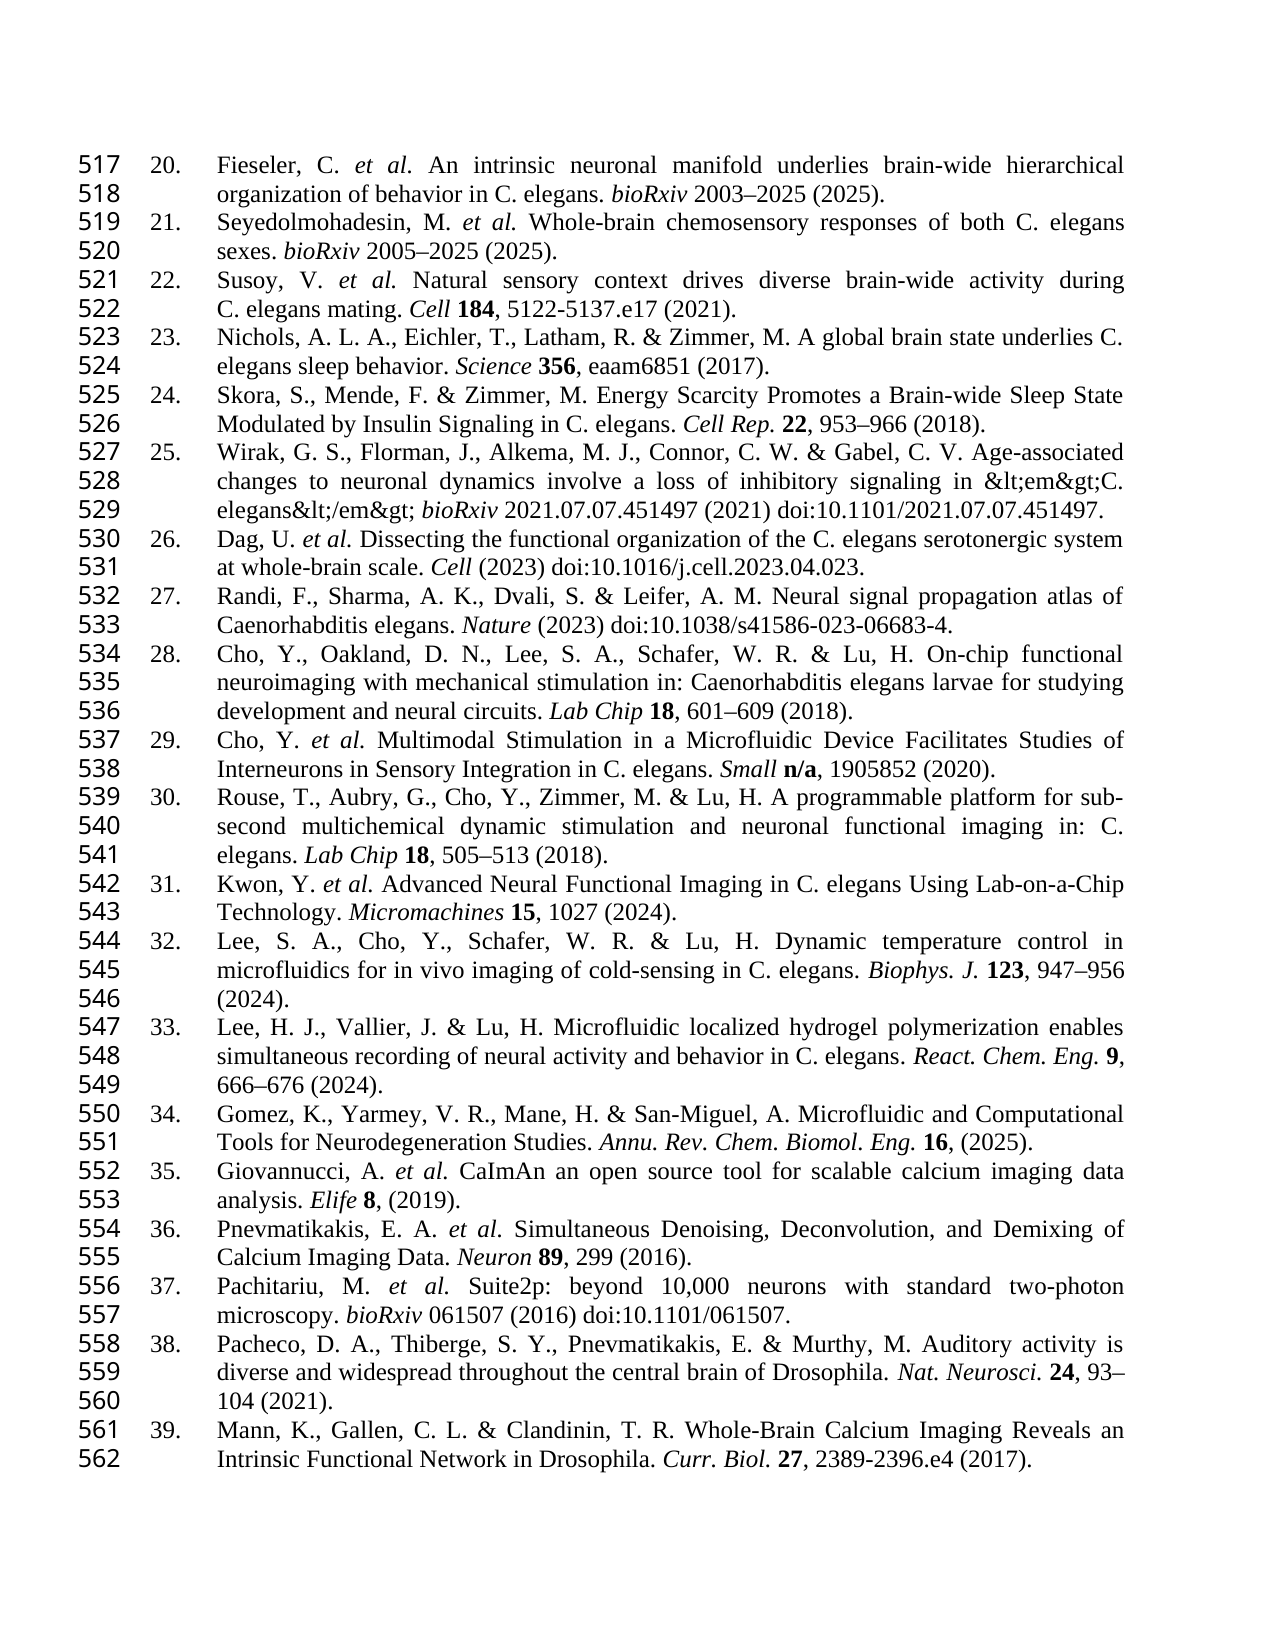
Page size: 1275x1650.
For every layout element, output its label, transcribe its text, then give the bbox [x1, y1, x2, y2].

text 32. Lee, S. A., Cho, Y., Schafer, W. R. & Lu, H. Dynamic temperature control in microfluidics for in vivo imaging of cold-sensing in C. elegans. Biophys. J. 123, 947–956 (2024). [150, 926, 1125, 1012]
text 21. Seyedolmohadesin, M. et al. Whole-brain chemosensory responses of both C. elegans sexes. bioRxiv 2005–2025 (2025). [150, 207, 1125, 265]
text 34. Gomez, K., Yarmey, V. R., Mane, H. & San-Miguel, A. Microfluidic and Computational Tools for Neurodegeneration Studies. Annu. Rev. Chem. Biomol. Eng. 16, (2025). [150, 1099, 1125, 1156]
text 29. Cho, Y. et al. Multimodal Stimulation in a Microfluidic Device Facilitates Studies of Interneurons in Sensory Integration in C. elegans. Small n/a, 1905852 (2020). [150, 725, 1125, 782]
text 38. Pacheco, D. A., Thiberge, S. Y., Pnevmatikakis, E. & Murthy, M. Auditory activity is diverse and widespread throughout the central brain of Drosophila. Nat. Neurosci. 24, 93–104 (2021). [150, 1329, 1125, 1415]
text 37. Pachitariu, M. et al. Suite2p: beyond 10,000 neurons with standard two-photon microscopy. bioRxiv 061507 (2016) doi:10.1101/061507. [150, 1271, 1125, 1329]
text 22. Susoy, V. et al. Natural sensory context drives diverse brain-wide activity during C. elegans mating. Cell 184, 5122-5137.e17 (2021). [150, 265, 1125, 322]
text 20. Fieseler, C. et al. An intrinsic neuronal manifold underlies brain-wide hierarchical organization of behavior in C. elegans. bioRxiv 2003–2025 (2025). [150, 150, 1125, 207]
text 26. Dag, U. et al. Dissecting the functional organization of the C. elegans serotonergic system at whole-brain scale. Cell (2023) doi:10.1016/j.cell.2023.04.023. [150, 524, 1125, 581]
text 35. Giovannucci, A. et al. CaImAn an open source tool for scalable calcium imaging data analysis. Elife 8, (2019). [150, 1156, 1125, 1214]
text 24. Skora, S., Mende, F. & Zimmer, M. Energy Scarcity Promotes a Brain-wide Sleep State Modulated by Insulin Signaling in C. elegans. Cell Rep. 22, 953–966 (2018). [150, 380, 1125, 437]
text 28. Cho, Y., Oakland, D. N., Lee, S. A., Schafer, W. R. & Lu, H. On-chip functional neuroimaging with mechanical stimulation in: Caenorhabditis elegans larvae for studying development and neural circuits. Lab Chip 18, 601–609 (2018). [150, 639, 1125, 725]
text 39. Mann, K., Gallen, C. L. & Clandinin, T. R. Whole-Brain Calcium Imaging Reveals an Intrinsic Functional Network in Drosophila. Curr. Biol. 27, 2389-2396.e4 (2017). [150, 1415, 1125, 1472]
text 33. Lee, H. J., Vallier, J. & Lu, H. Microfluidic localized hydrogel polymerization enables simultaneous recording of neural activity and behavior in C. elegans. React. Chem. Eng. 9, 666–676 (2024). [150, 1012, 1125, 1099]
text 23. Nichols, A. L. A., Eichler, T., Latham, R. & Zimmer, M. A global brain state underlies C. elegans sleep behavior. Science 356, eaam6851 (2017). [150, 322, 1125, 380]
text 31. Kwon, Y. et al. Advanced Neural Functional Imaging in C. elegans Using Lab-on-a-Chip Technology. Micromachines 15, 1027 (2024). [150, 869, 1125, 926]
text 25. Wirak, G. S., Florman, J., Alkema, M. J., Connor, C. W. & Gabel, C. V. Age-associated changes to neuronal dynamics involve a loss of inhibitory signaling in &lt;em&gt;C. elegans&lt;/em&gt; bioRxiv 2021.07.07.451497 (2021) doi:10.1101/2021.07.07.451497. [150, 437, 1125, 524]
text 27. Randi, F., Sharma, A. K., Dvali, S. & Leifer, A. M. Neural signal propagation atlas of Caenorhabditis elegans. Nature (2023) doi:10.1038/s41586-023-06683-4. [150, 581, 1125, 639]
text 36. Pnevmatikakis, E. A. et al. Simultaneous Denoising, Deconvolution, and Demixing of Calcium Imaging Data. Neuron 89, 299 (2016). [150, 1214, 1125, 1271]
text 30. Rouse, T., Aubry, G., Cho, Y., Zimmer, M. & Lu, H. A programmable platform for sub-second multichemical dynamic stimulation and neuronal functional imaging in: C. elegans. Lab Chip 18, 505–513 (2018). [150, 782, 1125, 869]
